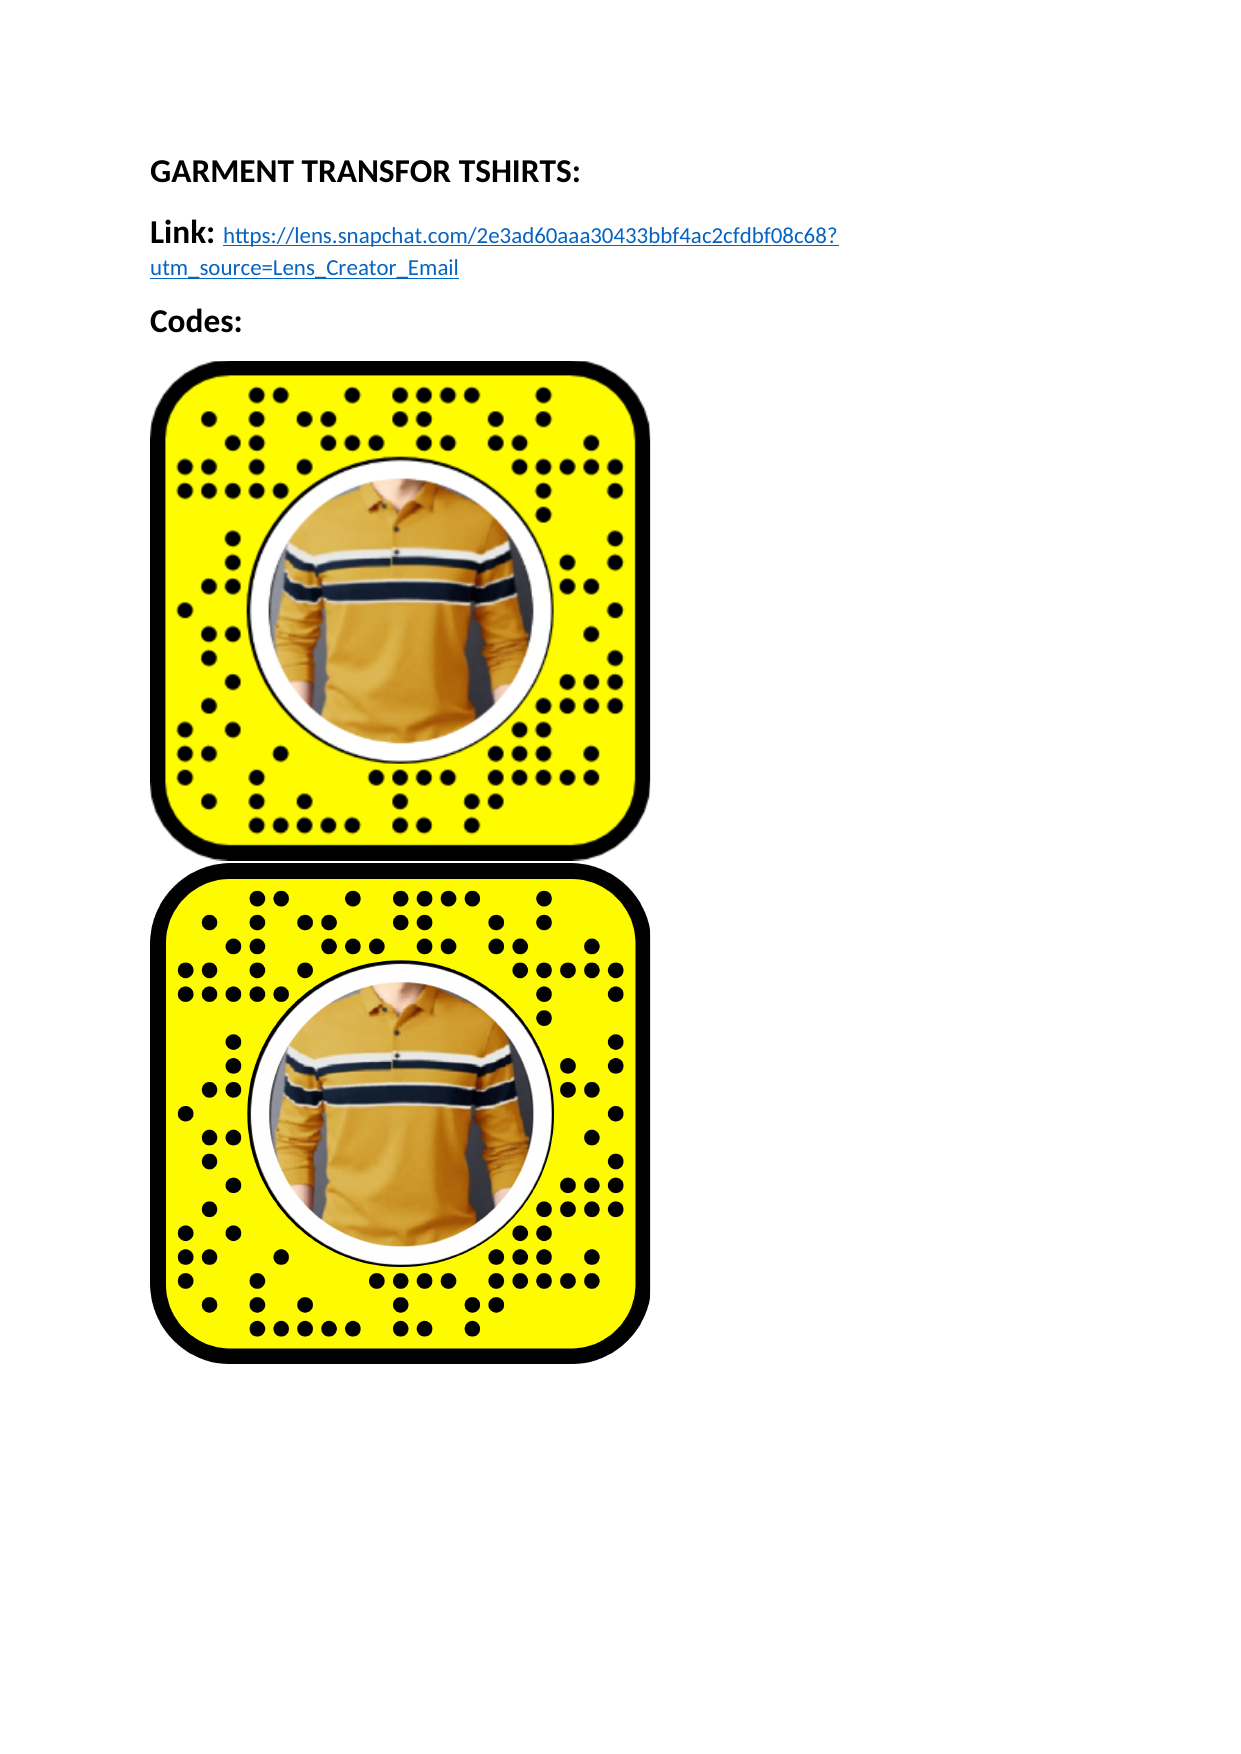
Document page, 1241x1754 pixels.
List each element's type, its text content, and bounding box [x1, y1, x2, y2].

text Link: https://lens.snapchat.com/2e3ad60aaa30433bbf4ac2cfdbf08c68?utm_source=Lens_Creator_Email [150, 211, 1090, 282]
picture [150, 863, 650, 1364]
picture [150, 361, 650, 861]
text GARMENT TRANSFOR TSHIRTS: [150, 150, 1090, 191]
text Codes: [150, 300, 1090, 341]
